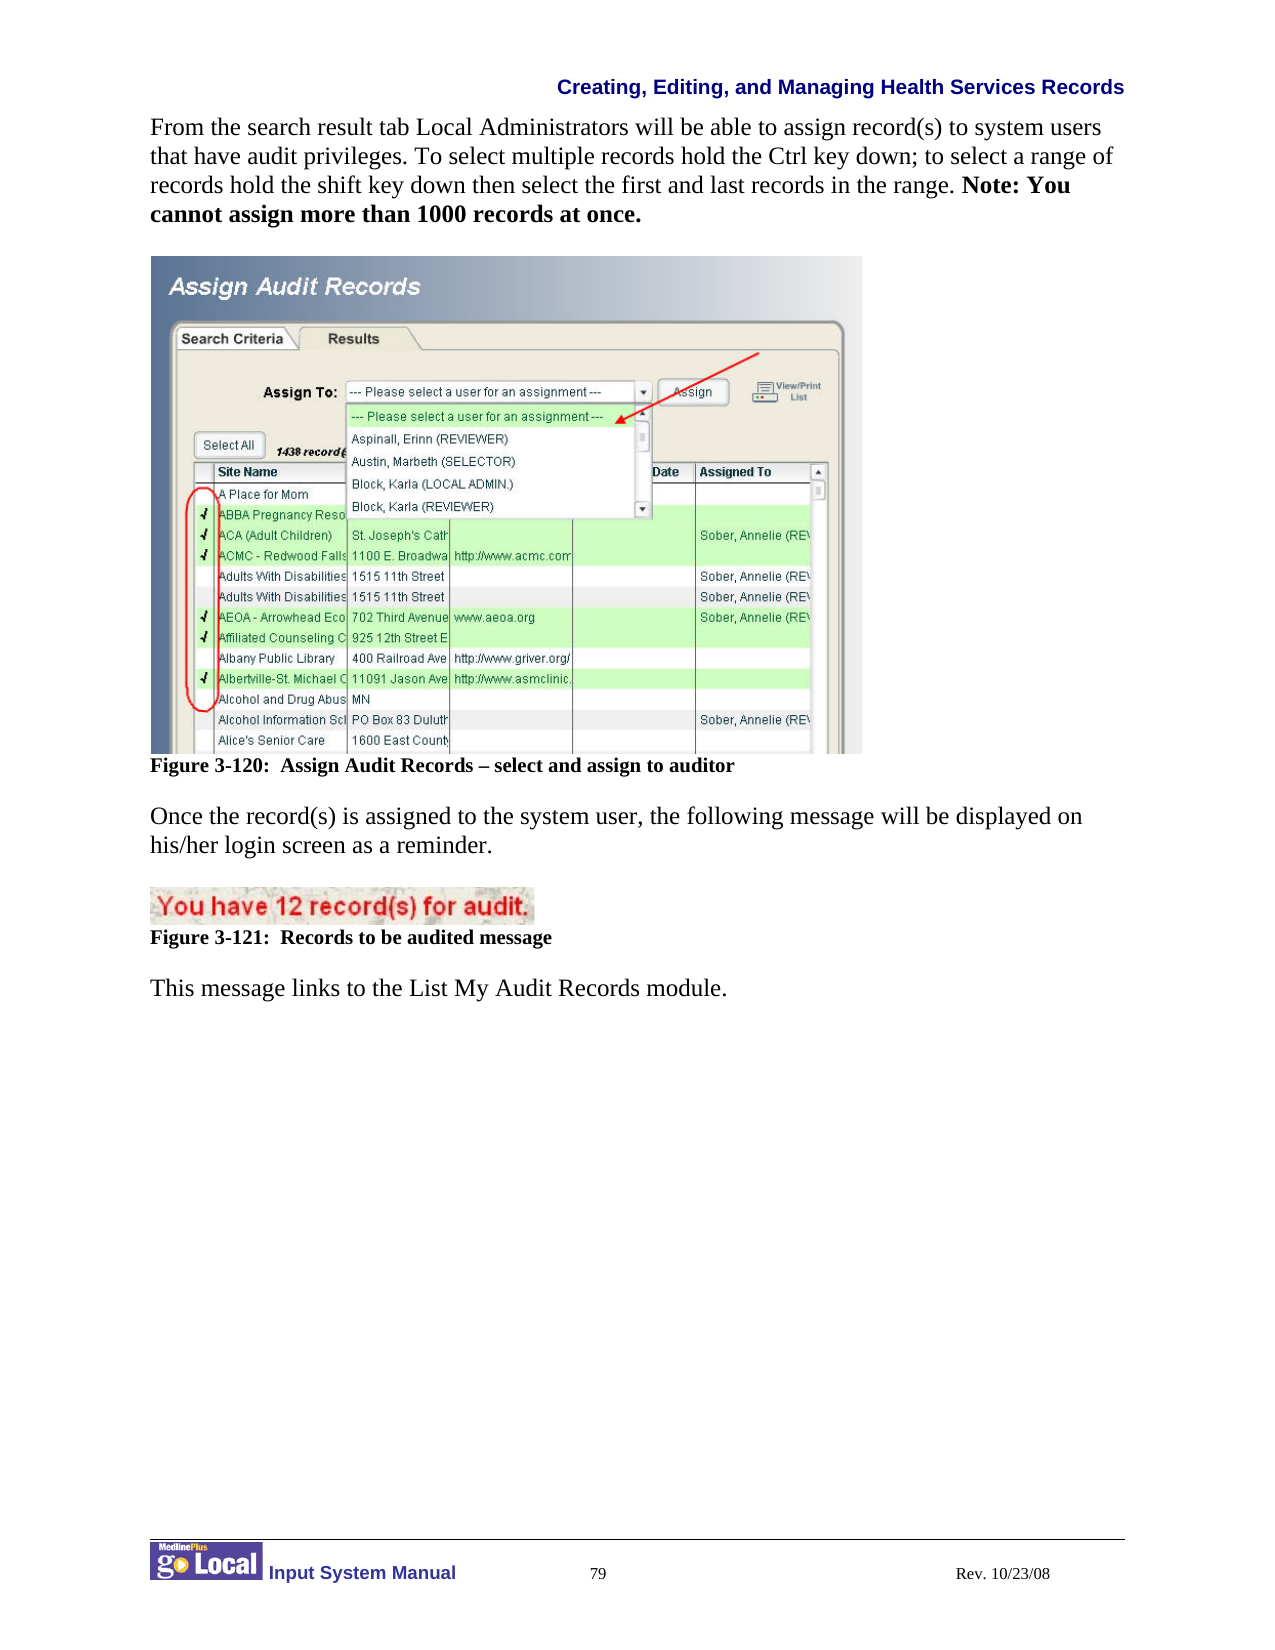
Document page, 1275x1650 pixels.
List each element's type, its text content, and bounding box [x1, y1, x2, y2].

text Once the record(s) is assigned to the system user, the following message will be displayed on his/her login screen as a reminder. [150, 801, 1125, 859]
picture [150, 887, 535, 925]
text This message links to the List My Audit Records module. [150, 973, 1125, 1002]
text From the search result tab Local Administrators will be able to assign record(s) to system users that have audit privileges. To select multiple records hold the Ctrl key down; to select a range of records hold the shift key down then select the first and last records in the range. Note: You cannot assign more than 1000 records at once. [150, 112, 1125, 227]
picture [150, 1542, 263, 1580]
picture [150, 256, 863, 754]
